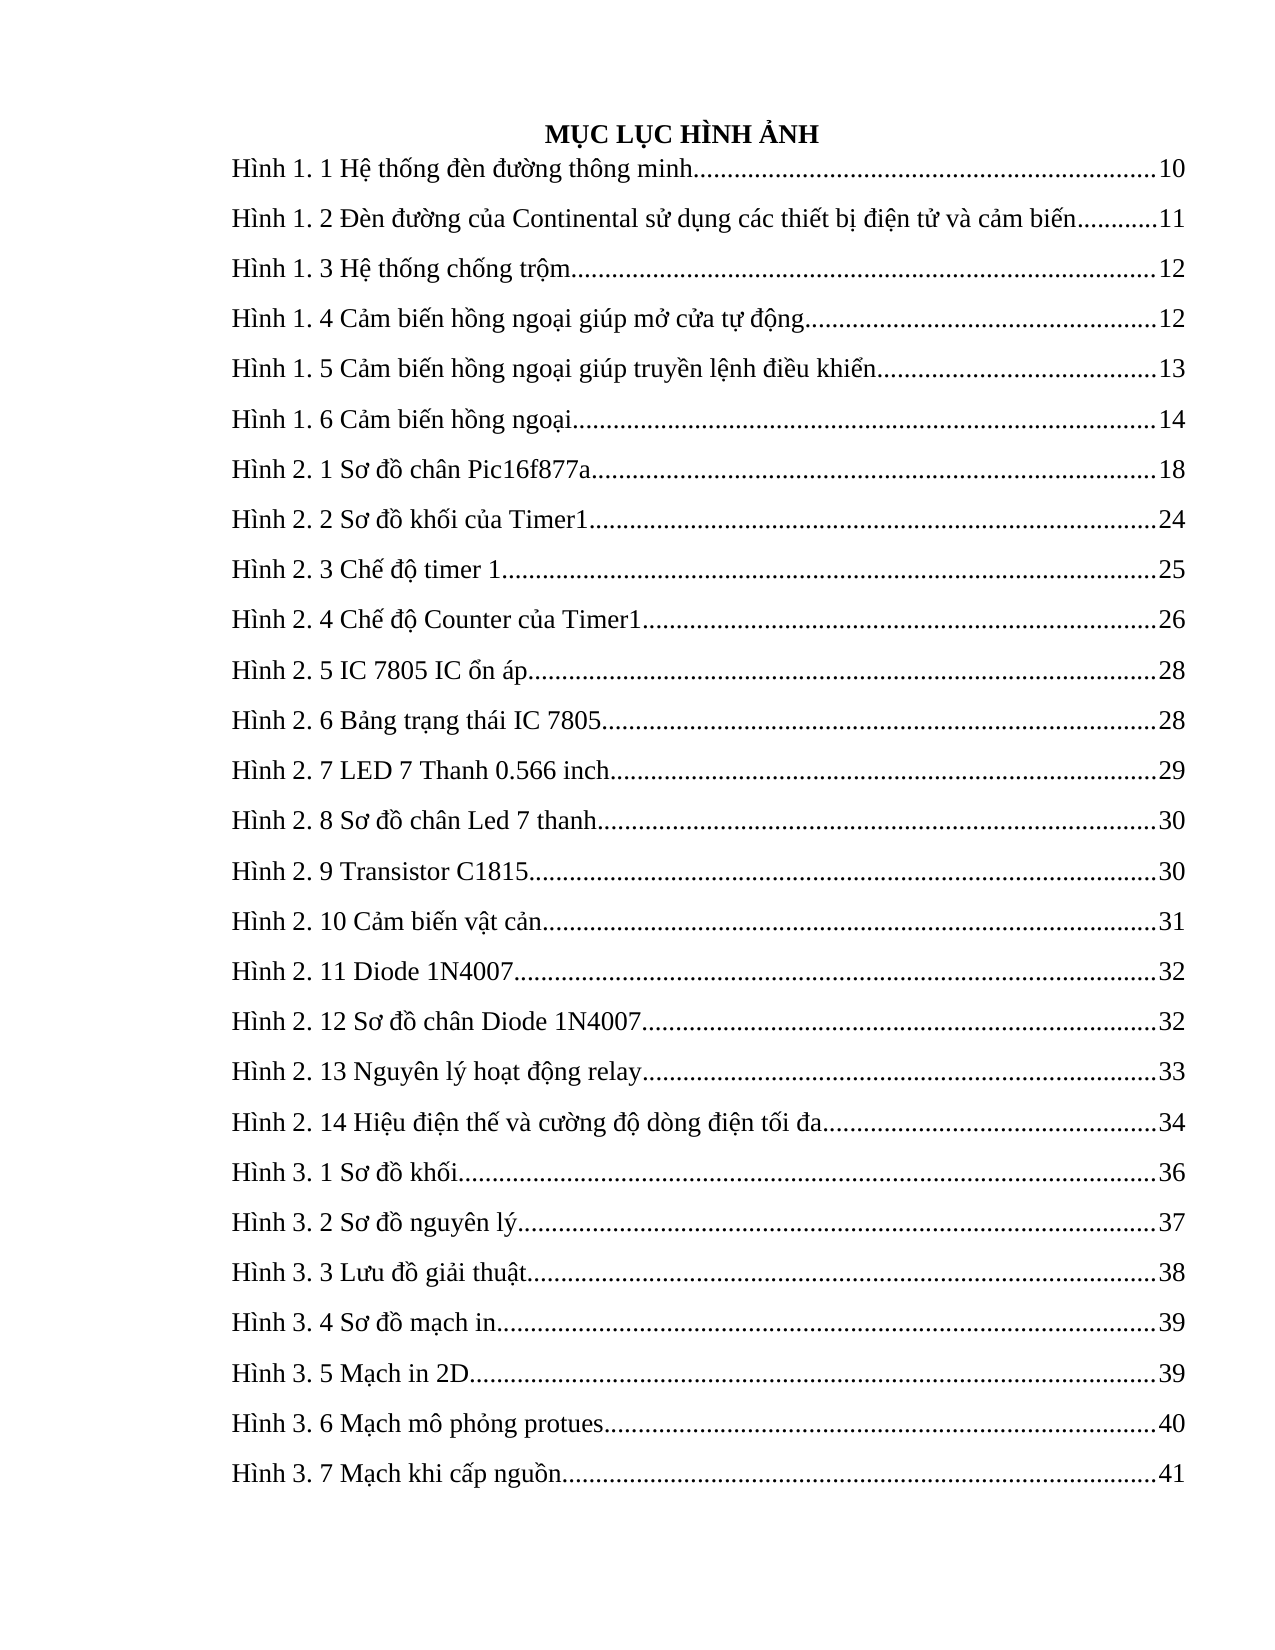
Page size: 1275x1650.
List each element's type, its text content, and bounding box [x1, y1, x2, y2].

text Hình 2. 8 Sơ đồ chân Led 7 thanh 30 [231, 804, 1186, 836]
text Hình 3. 3 Lưu đồ giải thuật 38 [231, 1256, 1186, 1287]
text Hình 3. 1 Sơ đồ khối 36 [231, 1156, 1186, 1187]
subtitle MỤC LỤC HÌNH ẢNH [177, 118, 1186, 149]
text Hình 2. 6 Bảng trạng thái IC 7805 28 [231, 704, 1186, 735]
text Hình 1. 6 Cảm biến hồng ngoại 14 [231, 403, 1186, 434]
text Hình 2. 12 Sơ đồ chân Diode 1N4007 32 [231, 1005, 1186, 1036]
text Hình 3. 7 Mạch khi cấp nguồn 41 [231, 1457, 1186, 1488]
text Hình 3. 6 Mạch mô phỏng protues 40 [231, 1407, 1186, 1438]
text Hình 2. 3 Chế độ timer 1 25 [231, 553, 1186, 584]
text Hình 2. 2 Sơ đồ khối của Timer1 24 [231, 503, 1186, 534]
text Hình 3. 5 Mạch in 2D 39 [231, 1357, 1186, 1388]
text Hình 1. 5 Cảm biến hồng ngoại giúp truyền lệnh điều khiển 13 [231, 352, 1186, 384]
text Hình 1. 1 Hệ thống đèn đường thông minh 10 [231, 152, 1186, 183]
text Hình 1. 3 Hệ thống chống trộm 12 [231, 252, 1186, 283]
text Hình 1. 4 Cảm biến hồng ngoại giúp mở cửa tự động 12 [231, 302, 1186, 333]
text Hình 2. 4 Chế độ Counter của Timer1 26 [231, 603, 1186, 635]
text Hình 2. 14 Hiệu điện thế và cường độ dòng điện tối đa 34 [231, 1106, 1186, 1137]
text Hình 1. 2 Đèn đường của Continental sử dụng các thiết bị điện tử và cảm biến 11 [231, 202, 1186, 233]
text Hình 2. 5 IC 7805 IC ổn áp 28 [231, 654, 1186, 685]
text Hình 2. 13 Nguyên lý hoạt động relay 33 [231, 1055, 1186, 1087]
text Hình 2. 9 Transistor C1815 30 [231, 854, 1186, 886]
text Hình 2. 10 Cảm biến vật cản 31 [231, 905, 1186, 936]
text Hình 2. 7 LED 7 Thanh 0.566 inch 29 [231, 754, 1186, 785]
text Hình 3. 2 Sơ đồ nguyên lý 37 [231, 1206, 1186, 1237]
text Hình 2. 1 Sơ đồ chân Pic16f877a 18 [231, 453, 1186, 484]
text Hình 2. 11 Diode 1N4007 32 [231, 955, 1186, 986]
text Hình 3. 4 Sơ đồ mạch in 39 [231, 1306, 1186, 1338]
